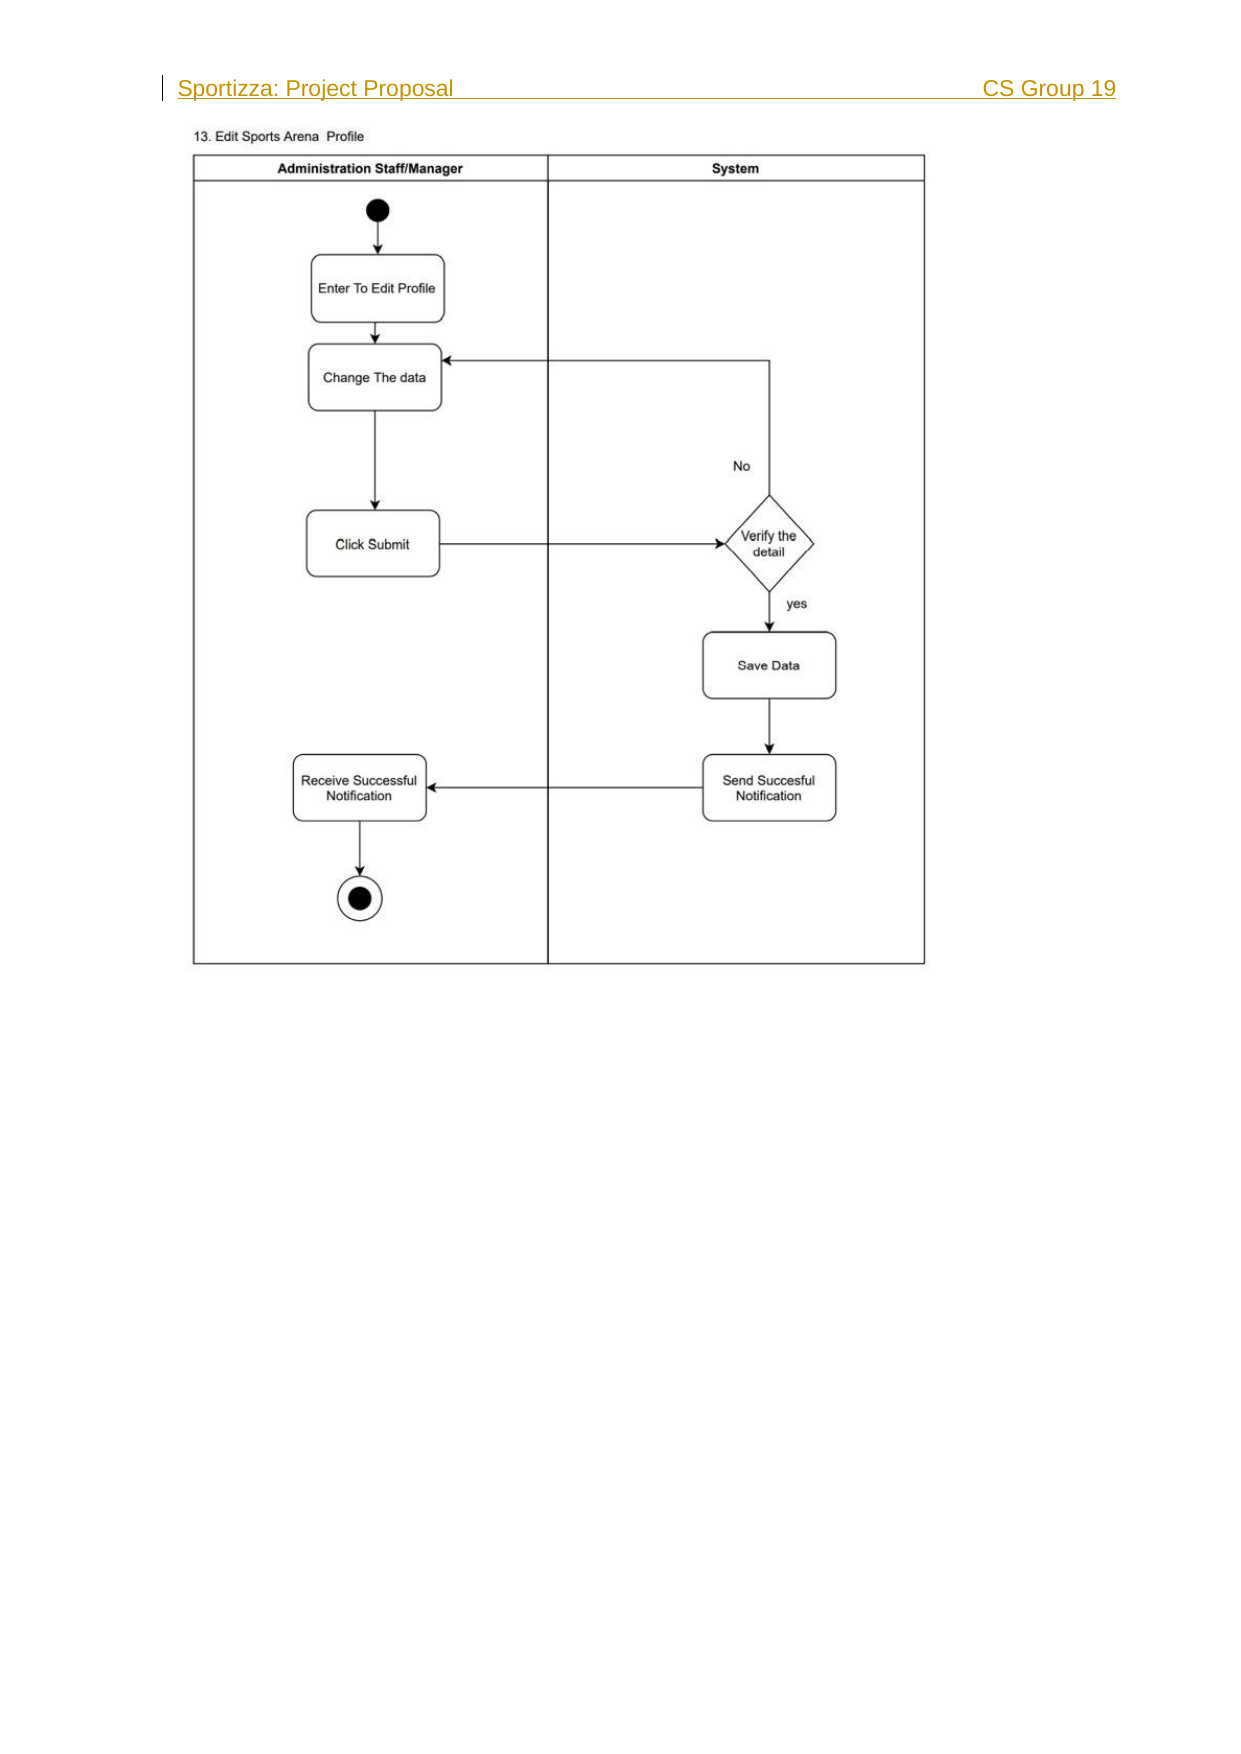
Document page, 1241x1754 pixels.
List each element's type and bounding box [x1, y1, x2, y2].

picture [177, 118, 946, 989]
